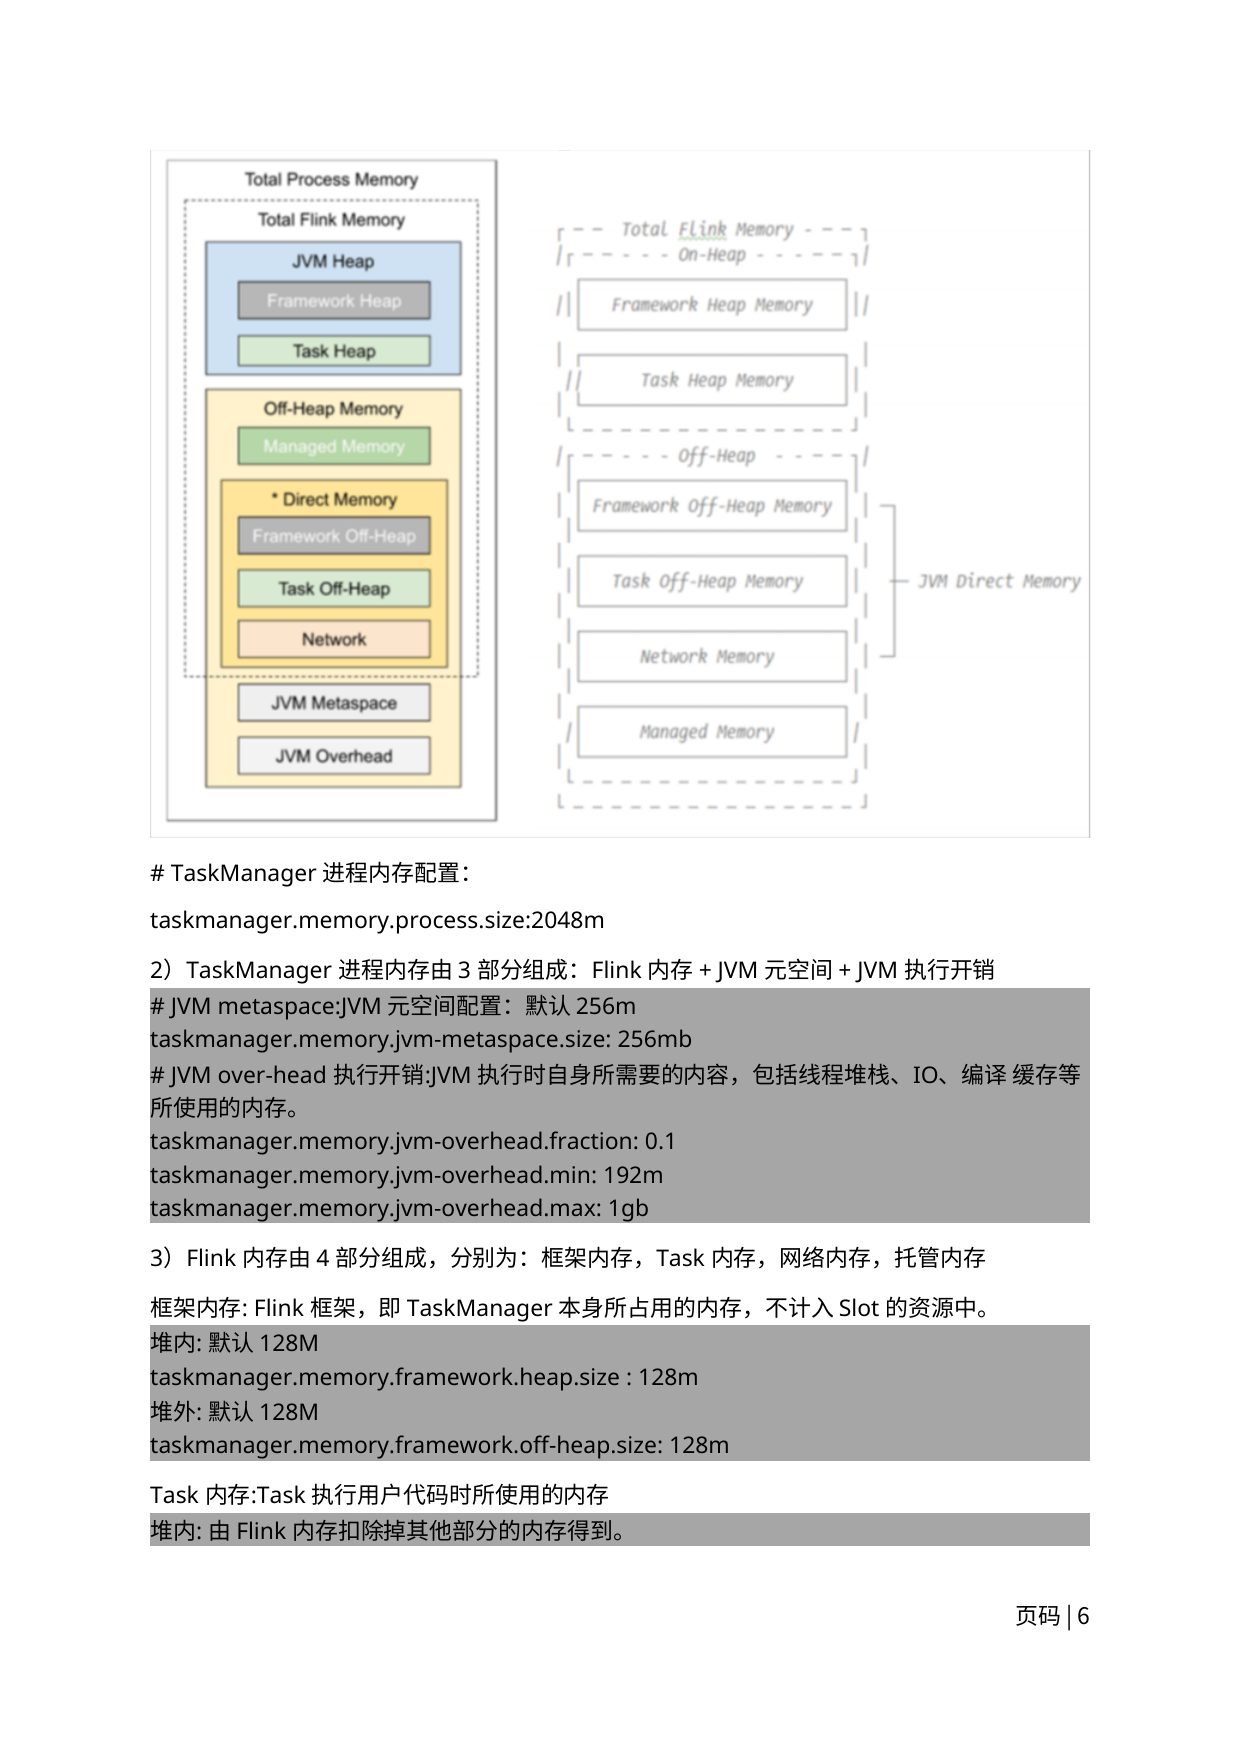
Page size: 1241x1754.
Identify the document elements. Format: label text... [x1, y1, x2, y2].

text 堆内: 默认 128M [150, 1325, 1090, 1358]
text taskmanager.memory.jvm-overhead.min: 192m [150, 1158, 1090, 1190]
text taskmanager.memory.jvm-overhead.max: 1gb [150, 1192, 1090, 1223]
text # TaskManager 进程内存配置： [150, 854, 1090, 888]
text Task 内存:Task 执行用户代码时所使用的内存 [150, 1477, 1090, 1511]
text taskmanager.memory.framework.heap.size : 128m [150, 1361, 1090, 1392]
picture [150, 150, 1091, 838]
text # JVM over-head 执行开销:JVM 执行时自身所需要的内容，包括线程堆栈、IO、编译 缓存等所使用的内存。 [150, 1057, 1090, 1123]
text taskmanager.memory.process.size:2048m [150, 904, 1090, 936]
text 堆内: 由 Flink 内存扣除掉其他部分的内存得到。 [150, 1513, 1090, 1546]
text taskmanager.memory.jvm-overhead.fraction: 0.1 [150, 1125, 1090, 1156]
text 堆外: 默认 128M [150, 1394, 1090, 1427]
text taskmanager.memory.jvm-metaspace.size: 256mb [150, 1023, 1090, 1054]
text 3）Flink 内存由 4 部分组成，分别为：框架内存，Task 内存，网络内存，托管内存 [150, 1240, 1090, 1273]
text taskmanager.memory.framework.off-heap.size: 128m [150, 1429, 1090, 1461]
text # JVM metaspace:JVM 元空间配置：默认256m [150, 988, 1090, 1021]
text 2）TaskManager 进程内存由 3 部分组成：Flink 内存 + JVM 元空间 + JVM 执行开销 [150, 952, 1090, 986]
text 框架内存: Flink 框架，即 TaskManager 本身所占用的内存，不计入 Slot 的资源中。 [150, 1290, 1090, 1323]
